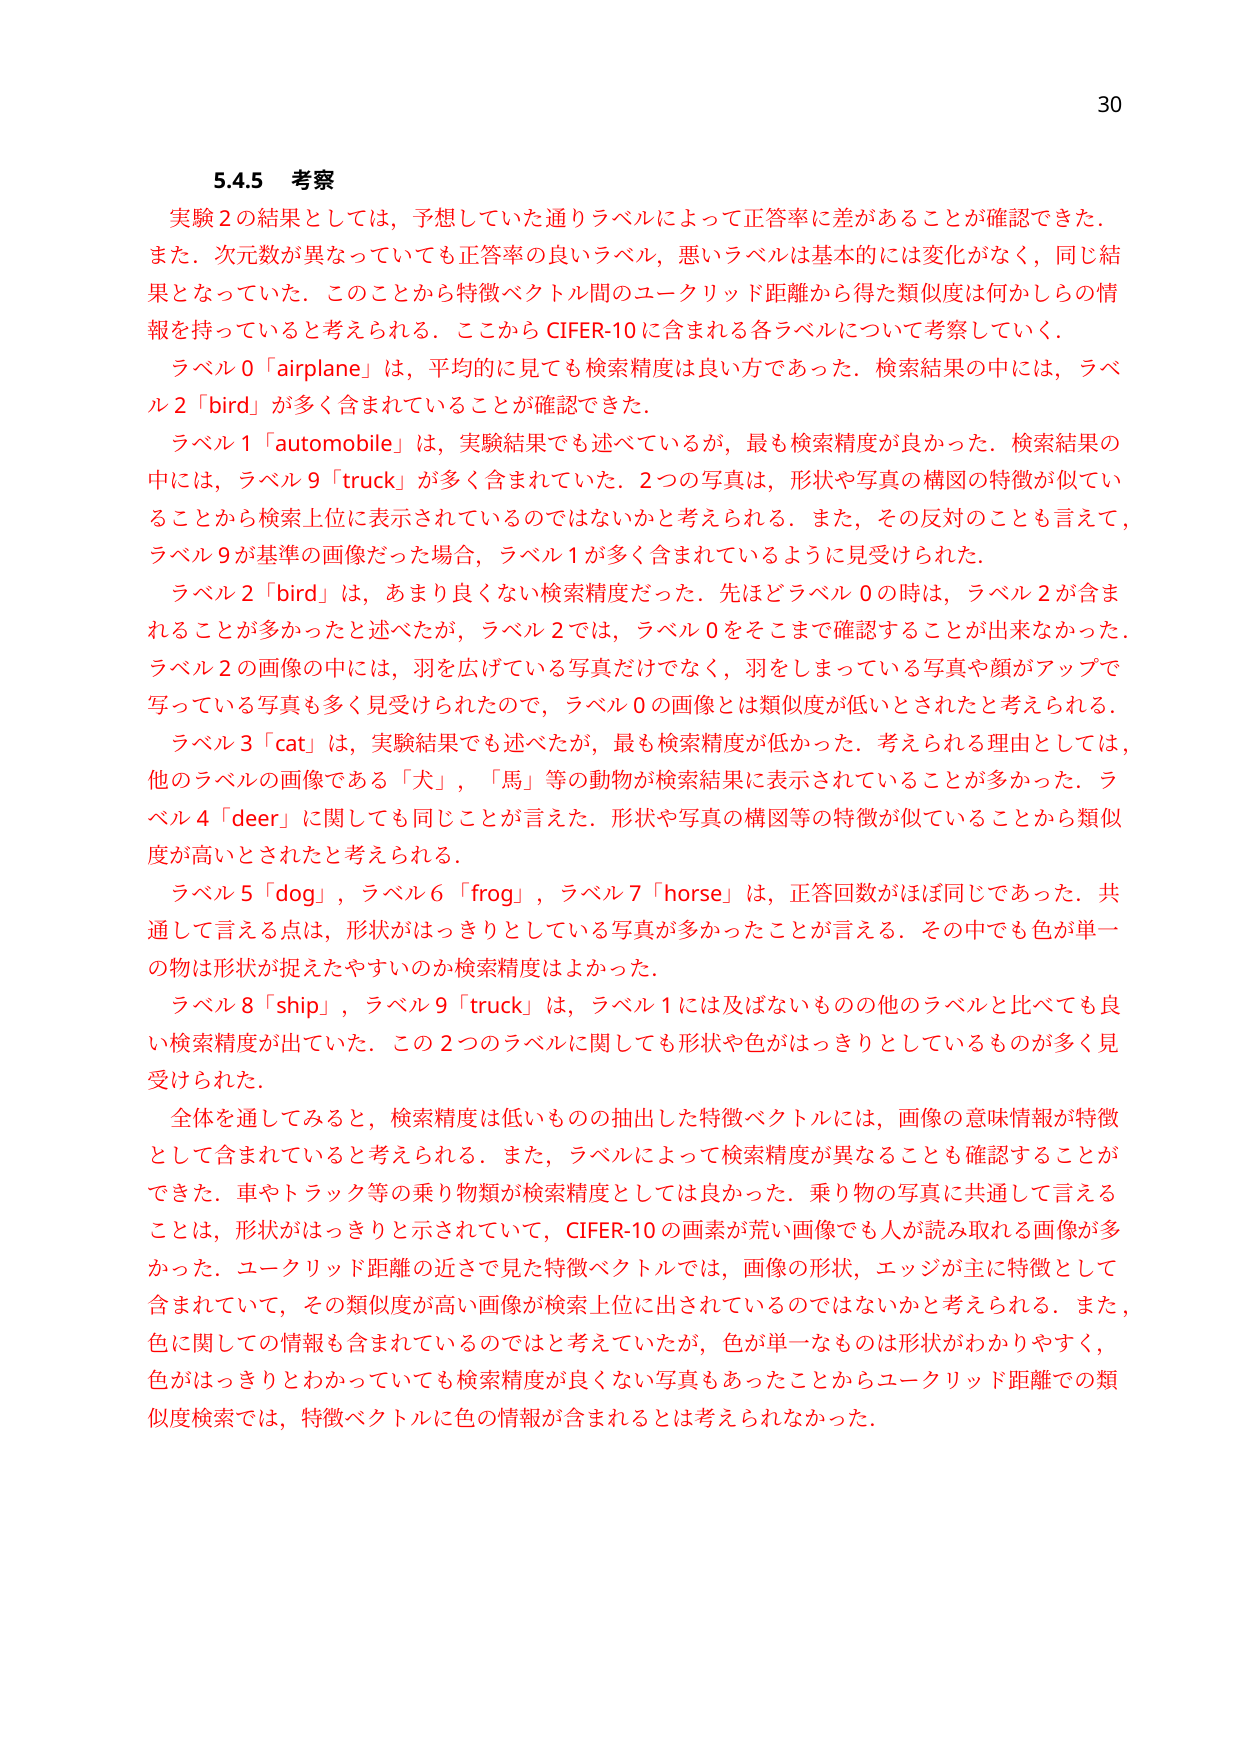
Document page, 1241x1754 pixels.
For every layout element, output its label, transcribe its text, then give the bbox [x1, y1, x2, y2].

text ラベル3「cat」は，実験結果でも述べたが，最も検索精度が低かった．考えられる理由としては，他のラベルの画像である「犬」，「馬」等の動物が検索結果に表示されていることが多かった．ラベル4「deer」に関しても同じことが言えた．形状や写真の構図等の特徴が似ていることから類似度が高いとされたと考えられる． [148, 723, 1122, 873]
text ラベル0「airplane」は，平均的に見ても検索精度は良い方であった．検索結果の中には，ラベル2「bird」が多く含まれていることが確認できた． [148, 348, 1122, 423]
text 実験2の結果としては，予想していた通りラベルによって正答率に差があることが確認できた．また．次元数が異なっていても正答率の良いラベル，悪いラベルは基本的には変化がなく，同じ結果となっていた．このことから特徴ベクトル間のユークリッド距離から得た類似度は何かしらの情報を持っていると考えられる．ここからCIFER-10に含まれる各ラベルについて考察していく． [148, 198, 1122, 348]
subtitle 考察 [169, 161, 1100, 198]
text 全体を通してみると，検索精度は低いものの抽出した特徴ベクトルには，画像の意味情報が特徴として含まれていると考えられる．また，ラベルによって検索精度が異なることも確認することができた．車やトラック等の乗り物類が検索精度としては良かった．乗り物の写真に共通して言えることは，形状がはっきりと示されていて，CIFER-10の画素が荒い画像でも人が読み取れる画像が多かった．ユークリッド距離の近さで見た特徴ベクトルでは，画像の形状，エッジが主に特徴として含まれていて，その類似度が高い画像が検索上位に出されているのではないかと考えられる．また，色に関しての情報も含まれているのではと考えていたが，色が単一なものは形状がわかりやすく，色がはっきりとわかっていても検索精度が良くない写真もあったことからユークリッド距離での類似度検索では，特徴ベクトルに色の情報が含まれるとは考えられなかった． [148, 1098, 1122, 1436]
text ラベル2「bird」は，あまり良くない検索精度だった．先ほどラベル0の時は，ラベル2が含まれることが多かったと述べたが，ラベル2では，ラベル0をそこまで確認することが出来なかった．ラベル2の画像の中には，羽を広げている写真だけでなく，羽をしまっている写真や顔がアップで写っている写真も多く見受けられたので，ラベル0の画像とは類似度が低いとされたと考えられる． [148, 573, 1122, 723]
text ラベル8「ship」，ラベル9「truck」は，ラベル1には及ばないものの他のラベルと比べても良い検索精度が出ていた．この2つのラベルに関しても形状や色がはっきりとしているものが多く見受けられた． [148, 986, 1122, 1098]
text ラベル5「dog」，ラベル６「frog」，ラベル7「horse」は，正答回数がほぼ同じであった．共通して言える点は，形状がはっきりとしている写真が多かったことが言える．その中でも色が単一の物は形状が捉えたやすいのか検索精度はよかった． [148, 873, 1122, 986]
text ラベル1「automobile」は，実験結果でも述べているが，最も検索精度が良かった．検索結果の中には，ラベル9「truck」が多く含まれていた．2つの写真は，形状や写真の構図の特徴が似ていることから検索上位に表示されているのではないかと考えられる．また，その反対のことも言えて，ラベル9が基準の画像だった場合，ラベル1が多く含まれているように見受けられた． [148, 423, 1122, 573]
